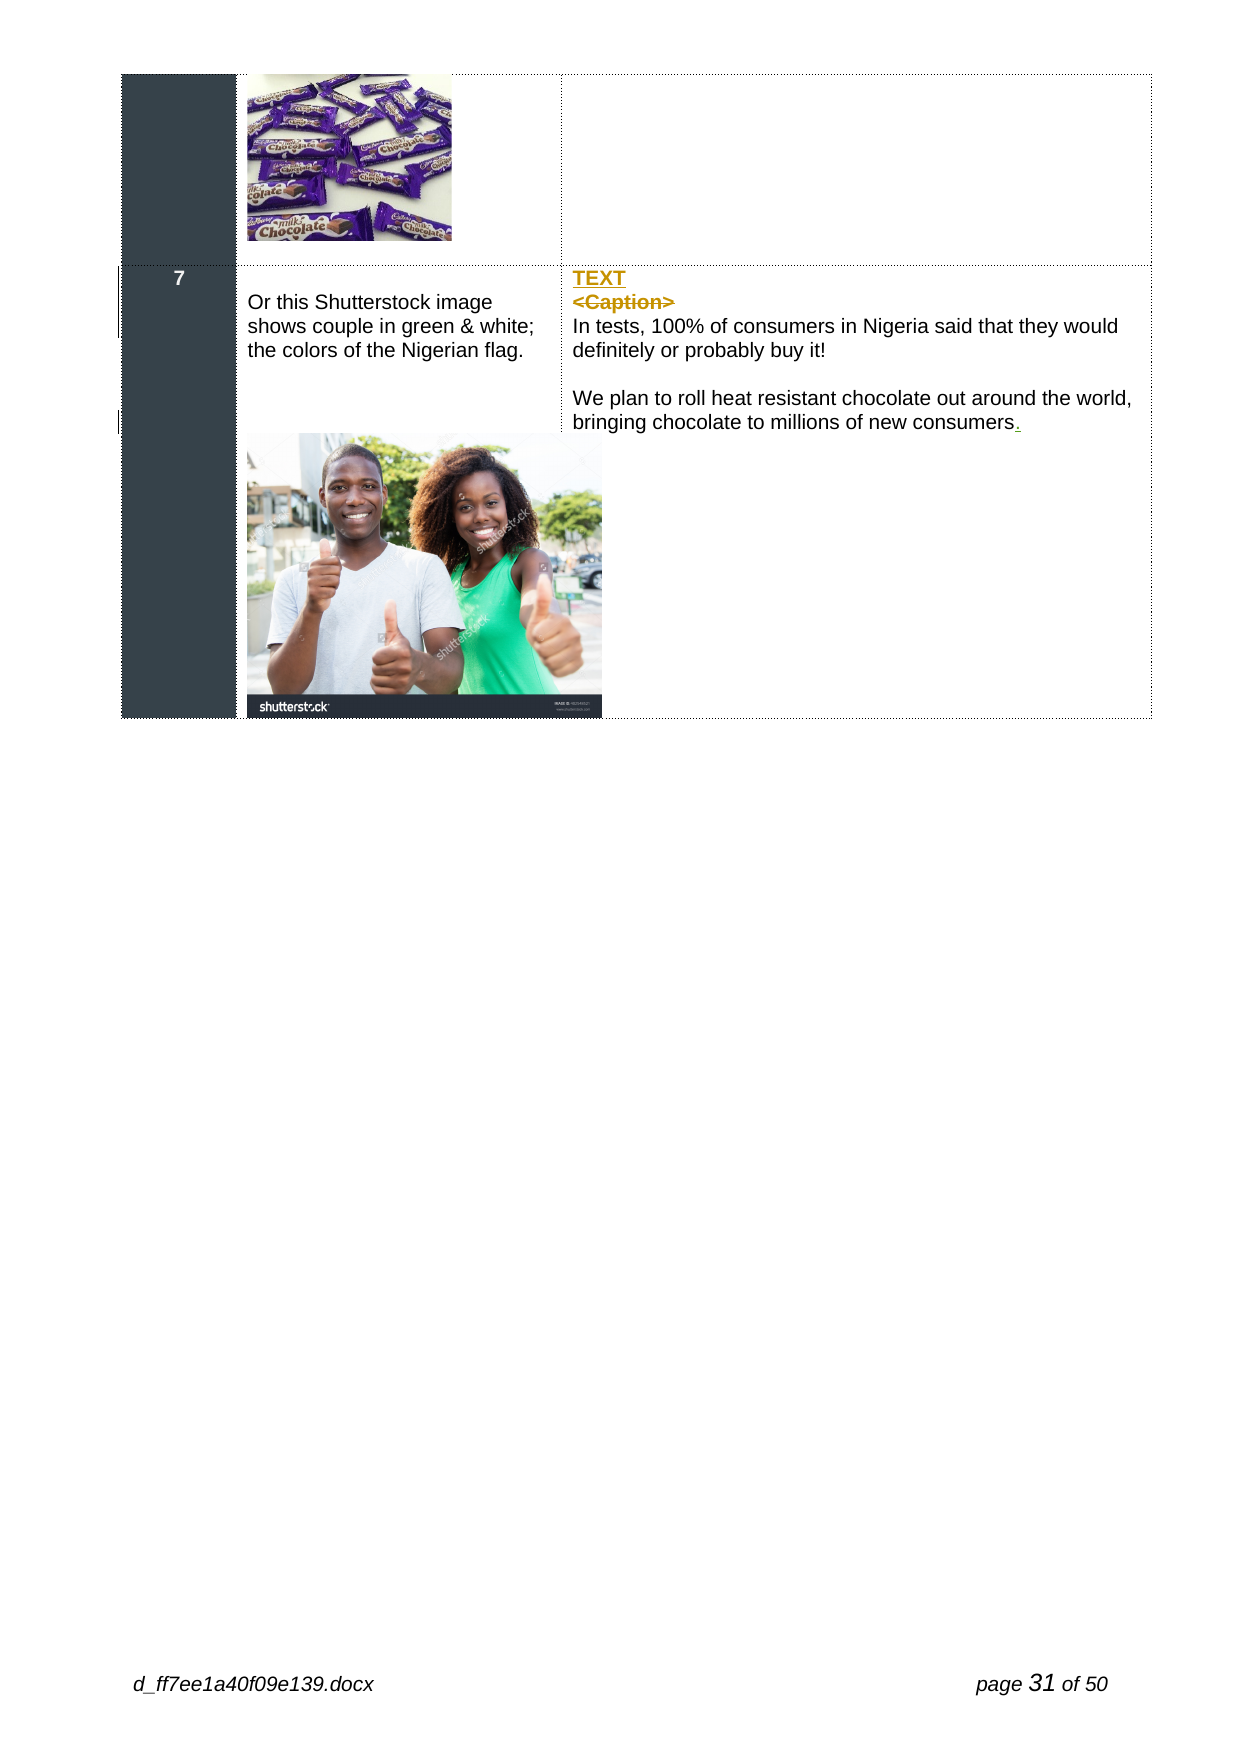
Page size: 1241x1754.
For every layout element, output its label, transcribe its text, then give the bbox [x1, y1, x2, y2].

picture [247, 74, 452, 241]
picture [247, 433, 602, 718]
table_cell 7 [122, 265, 236, 718]
table_cell Or this Shutterstock image shows couple in green & white; the colors of the Nigerian flag. [236, 265, 561, 718]
table_cell In tests, 100% of consumers in Nigeria said that they would definitely or probably buy it! We plan to roll heat resistant chocolate out around the world, bringing chocolate to millions of new consumers [561, 265, 1152, 718]
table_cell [236, 74, 561, 265]
table_cell 6 [122, 74, 236, 265]
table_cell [561, 74, 1152, 265]
